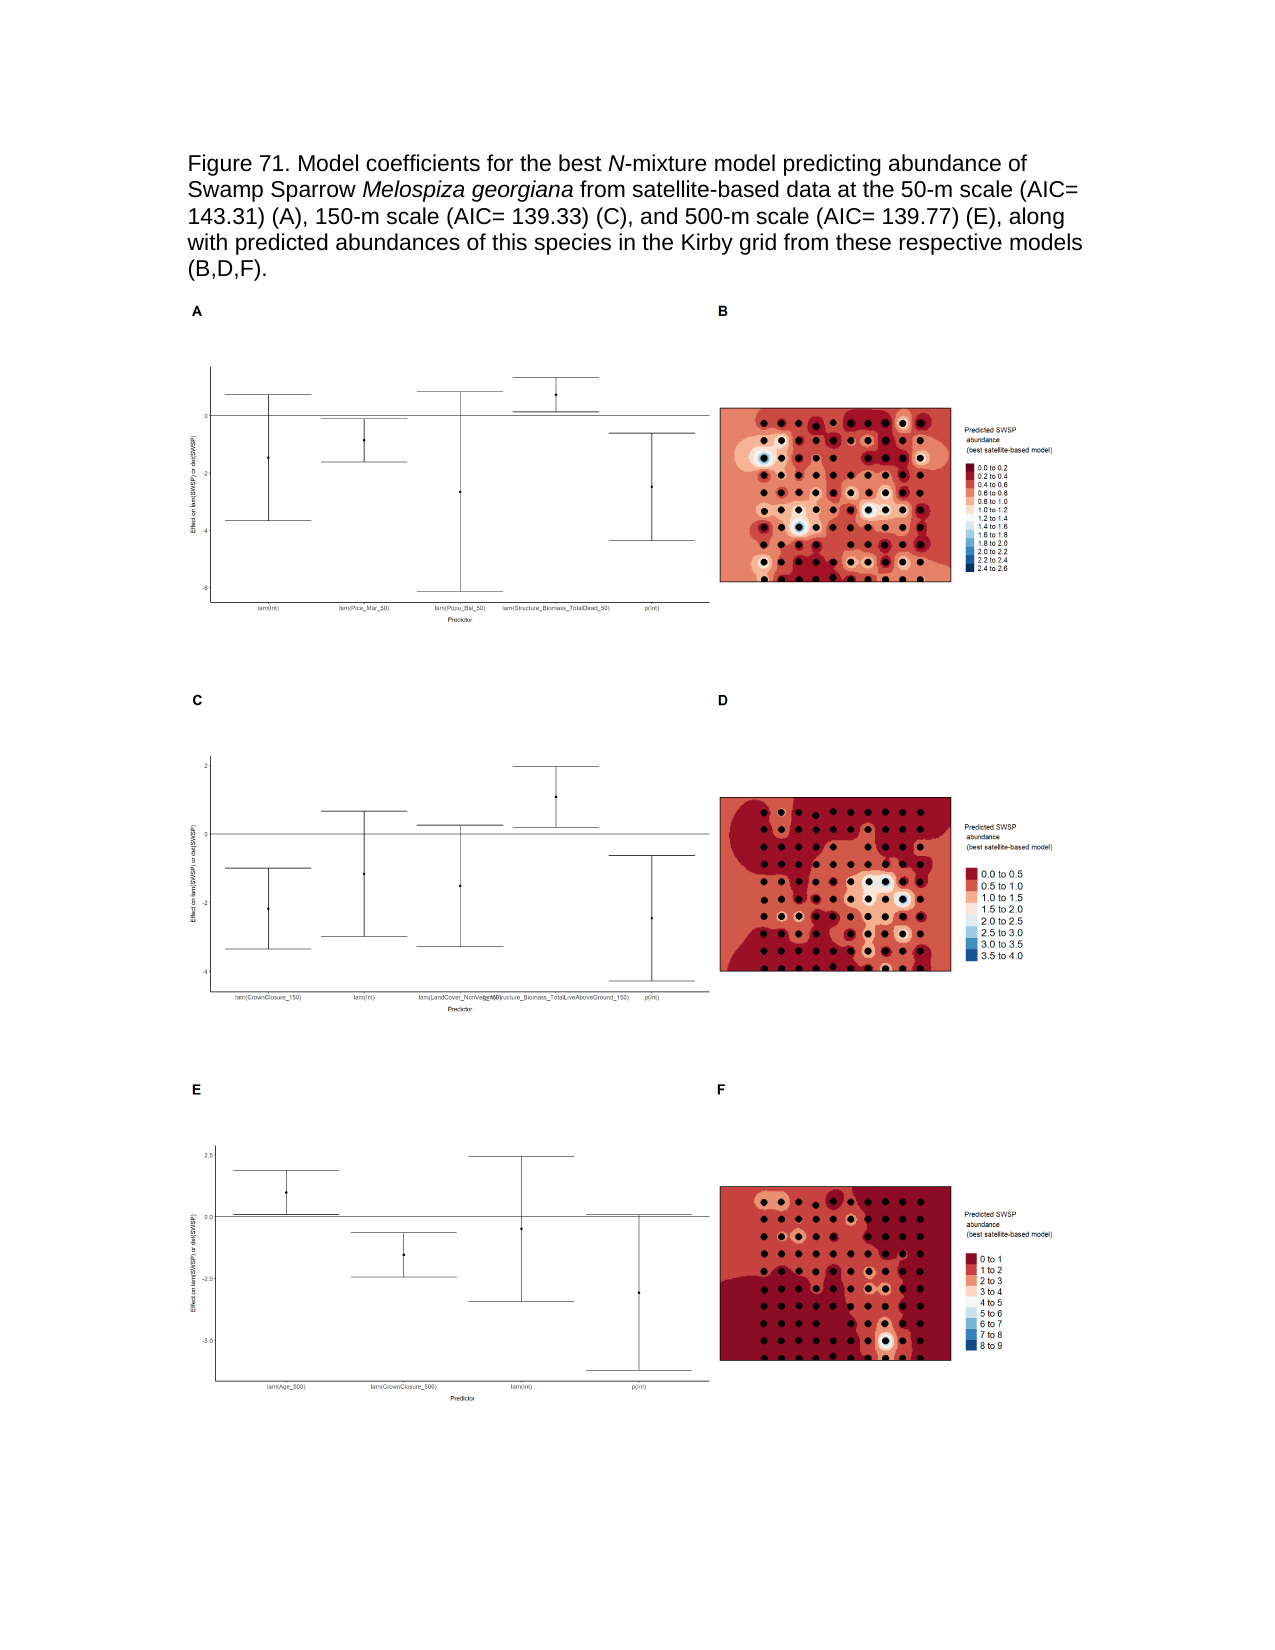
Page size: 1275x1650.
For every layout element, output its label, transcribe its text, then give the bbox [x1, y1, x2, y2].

picture [187, 300, 1063, 1468]
subtitle Figure 71. Model coefficients for the best N-mixture model predicting abundance of Swamp Sparrow Melospiza georgiana from satellite-based data at the 50-m scale (AIC= 143.31) (A), 150-m scale (AIC= 139.33) (C), and 500-m scale (AIC= 139.77) (E), along with predicted abundances of this species in the Kirby grid from these respective models (B,D,F). [187, 150, 1087, 282]
